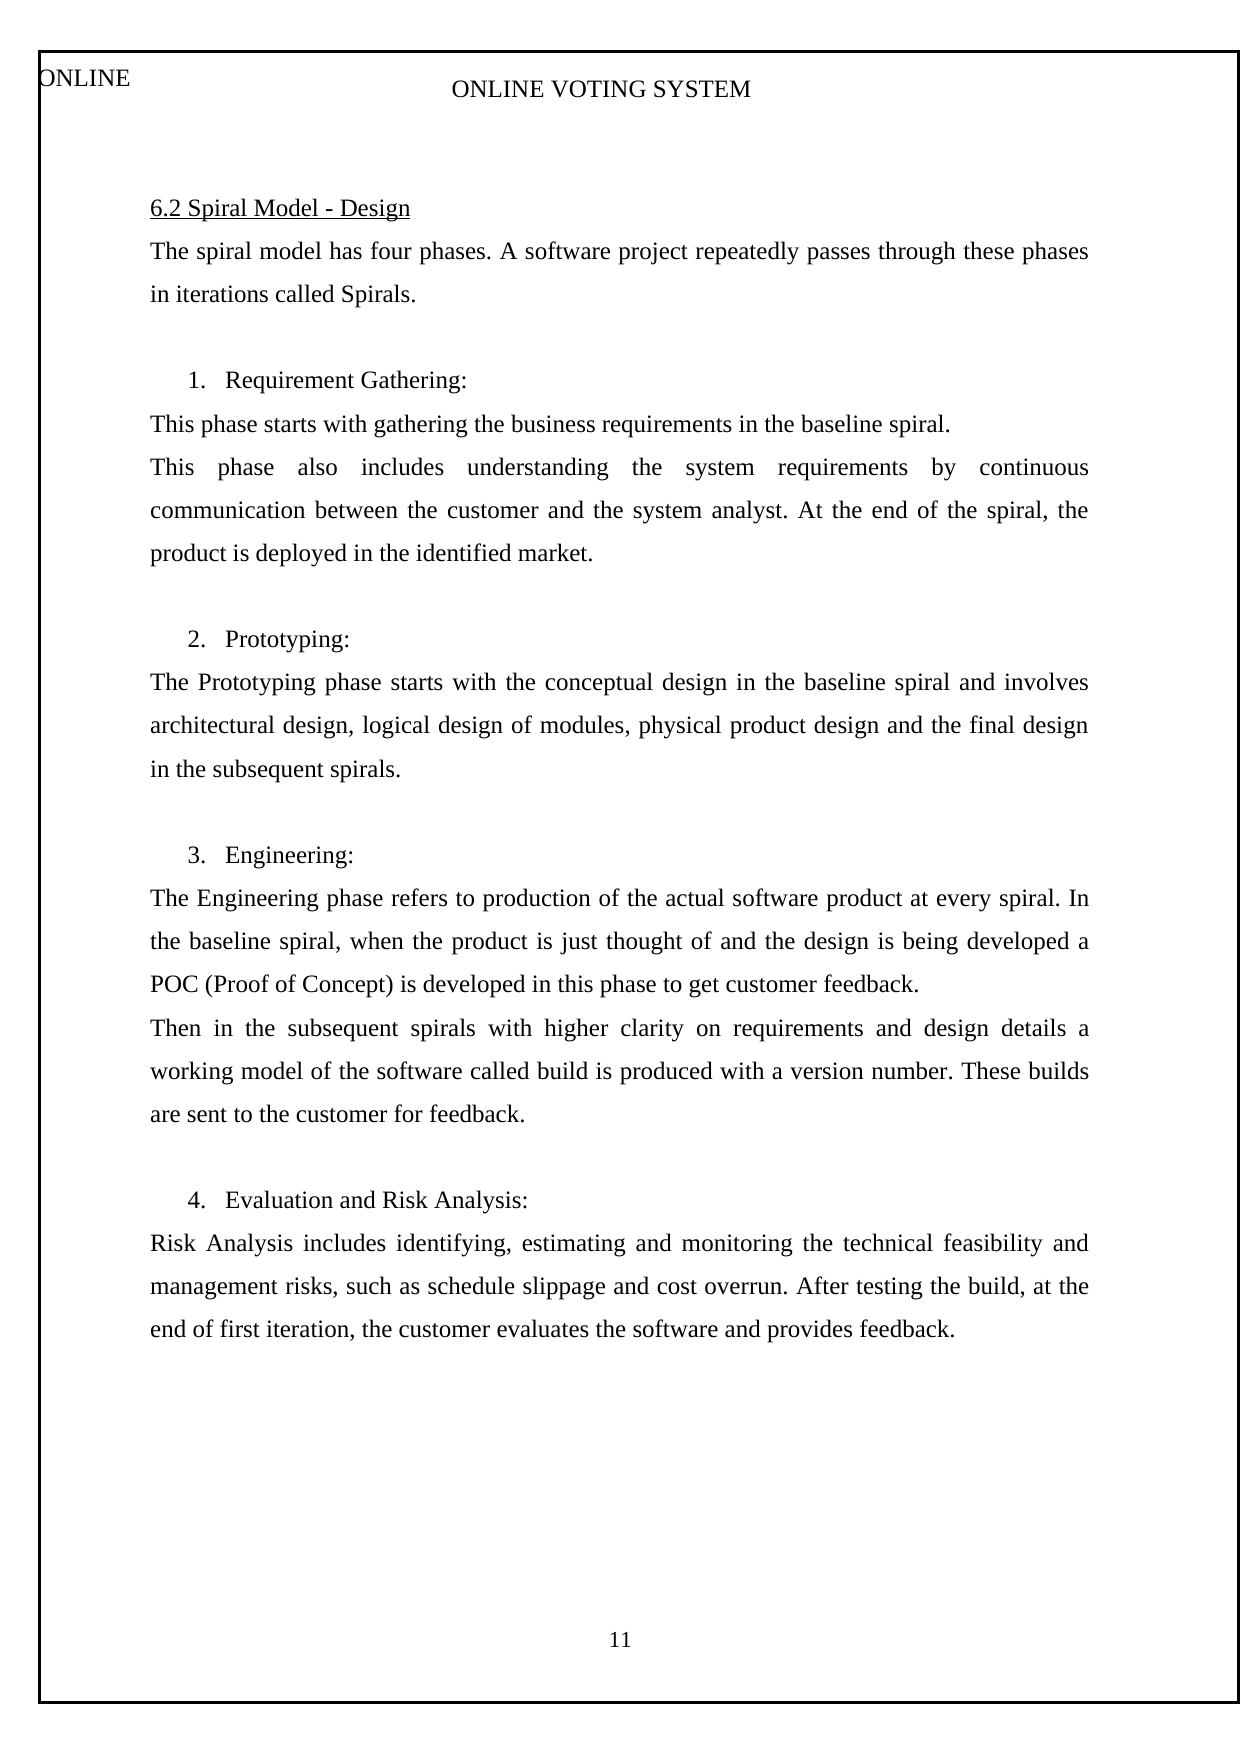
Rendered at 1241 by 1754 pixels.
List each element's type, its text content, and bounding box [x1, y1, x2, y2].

list Engineering: [187, 840, 1237, 869]
list Prototyping: [187, 624, 1237, 653]
text The spiral model has four phases. A software project repeatedly passes through these phases in iterations called Spirals. [150, 236, 1090, 308]
text The Engineering phase refers to production of the actual software product at every spiral. In the baseline spiral, when the product is just thought of and the design is being developed a POC (Proof of Concept) is developed in this phase to get customer feedback. [150, 883, 1090, 998]
list Requirement Gathering: [187, 365, 1237, 394]
list Evaluation and Risk Analysis: [187, 1185, 1237, 1214]
text This phase also includes understanding the system requirements by continuous communication between the customer and the system analyst. At the end of the spiral, the product is deployed in the identified market. [150, 452, 1090, 567]
list Spiral Model - Design [150, 193, 1237, 222]
text Risk Analysis includes identifying, estimating and monitoring the technical feasibility and management risks, such as schedule slippage and cost overrun. After testing the build, at the end of first iteration, the customer evaluates the software and provides feedback. [150, 1228, 1090, 1343]
text This phase starts with gathering the business requirements in the baseline spiral. [150, 409, 1237, 437]
text The Prototyping phase starts with the conceptual design in the baseline spiral and involves architectural design, logical design of modules, physical product design and the final design in the subsequent spirals. [150, 667, 1090, 782]
text Then in the subsequent spirals with higher clarity on requirements and design details a working model of the software called build is produced with a version number. These builds are sent to the customer for feedback. [150, 1013, 1090, 1128]
